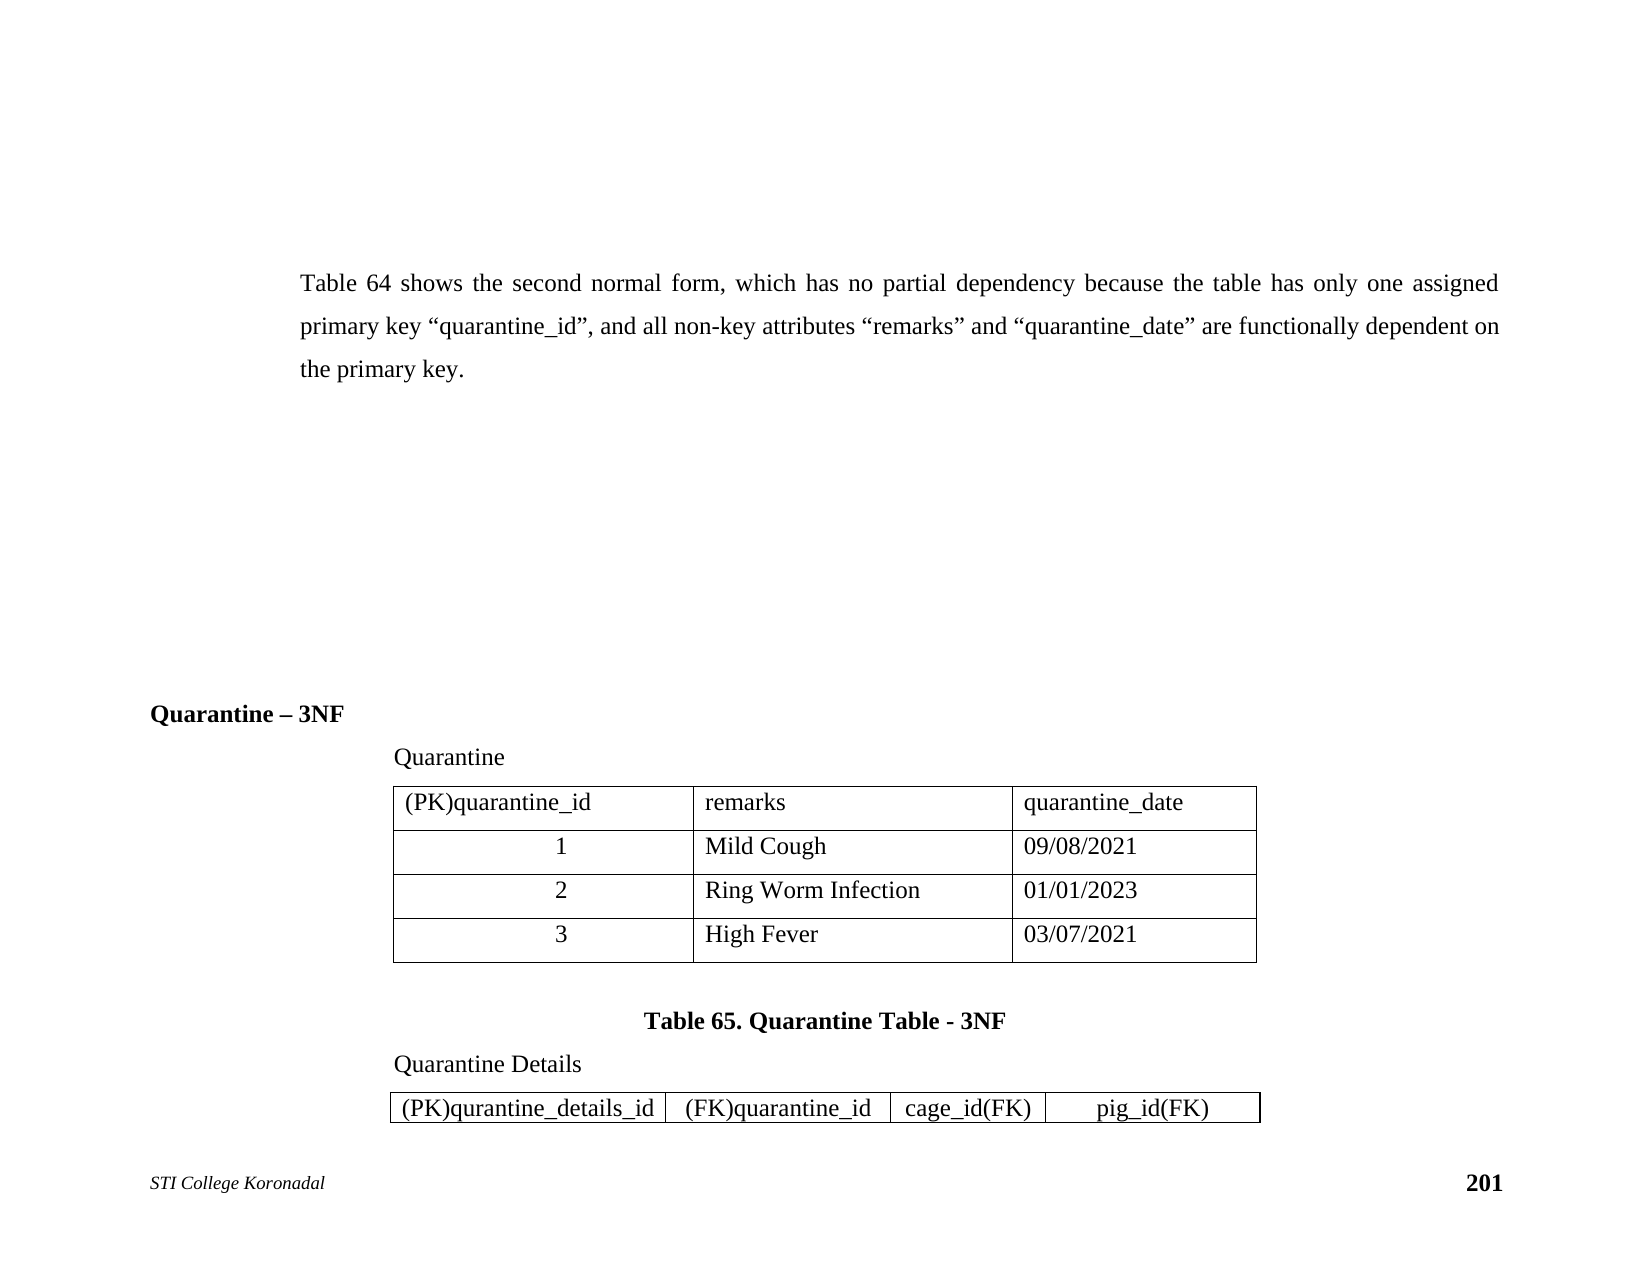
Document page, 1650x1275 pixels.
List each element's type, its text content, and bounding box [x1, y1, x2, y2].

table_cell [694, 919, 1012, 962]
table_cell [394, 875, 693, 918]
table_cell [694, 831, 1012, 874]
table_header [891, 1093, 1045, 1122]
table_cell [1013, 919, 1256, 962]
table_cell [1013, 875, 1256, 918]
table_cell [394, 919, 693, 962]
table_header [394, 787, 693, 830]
text Table 65. Quarantine Table - 3NF [150, 1006, 1500, 1035]
text Quarantine [150, 742, 1500, 771]
text Quarantine Details [150, 1049, 1500, 1078]
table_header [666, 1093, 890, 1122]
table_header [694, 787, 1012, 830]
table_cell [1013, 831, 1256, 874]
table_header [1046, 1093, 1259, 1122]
text Quarantine – 3NF [150, 699, 1500, 728]
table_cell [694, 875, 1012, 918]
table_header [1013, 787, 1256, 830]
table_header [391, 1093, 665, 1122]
text Table 64 shows the second normal form, which has no partial dependency because the table has only one assigned primary key “quarantine_id”, and all non-key attributes “remarks” and “quarantine_date” are functionally dependent on the primary key. [300, 268, 1500, 383]
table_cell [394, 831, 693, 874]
